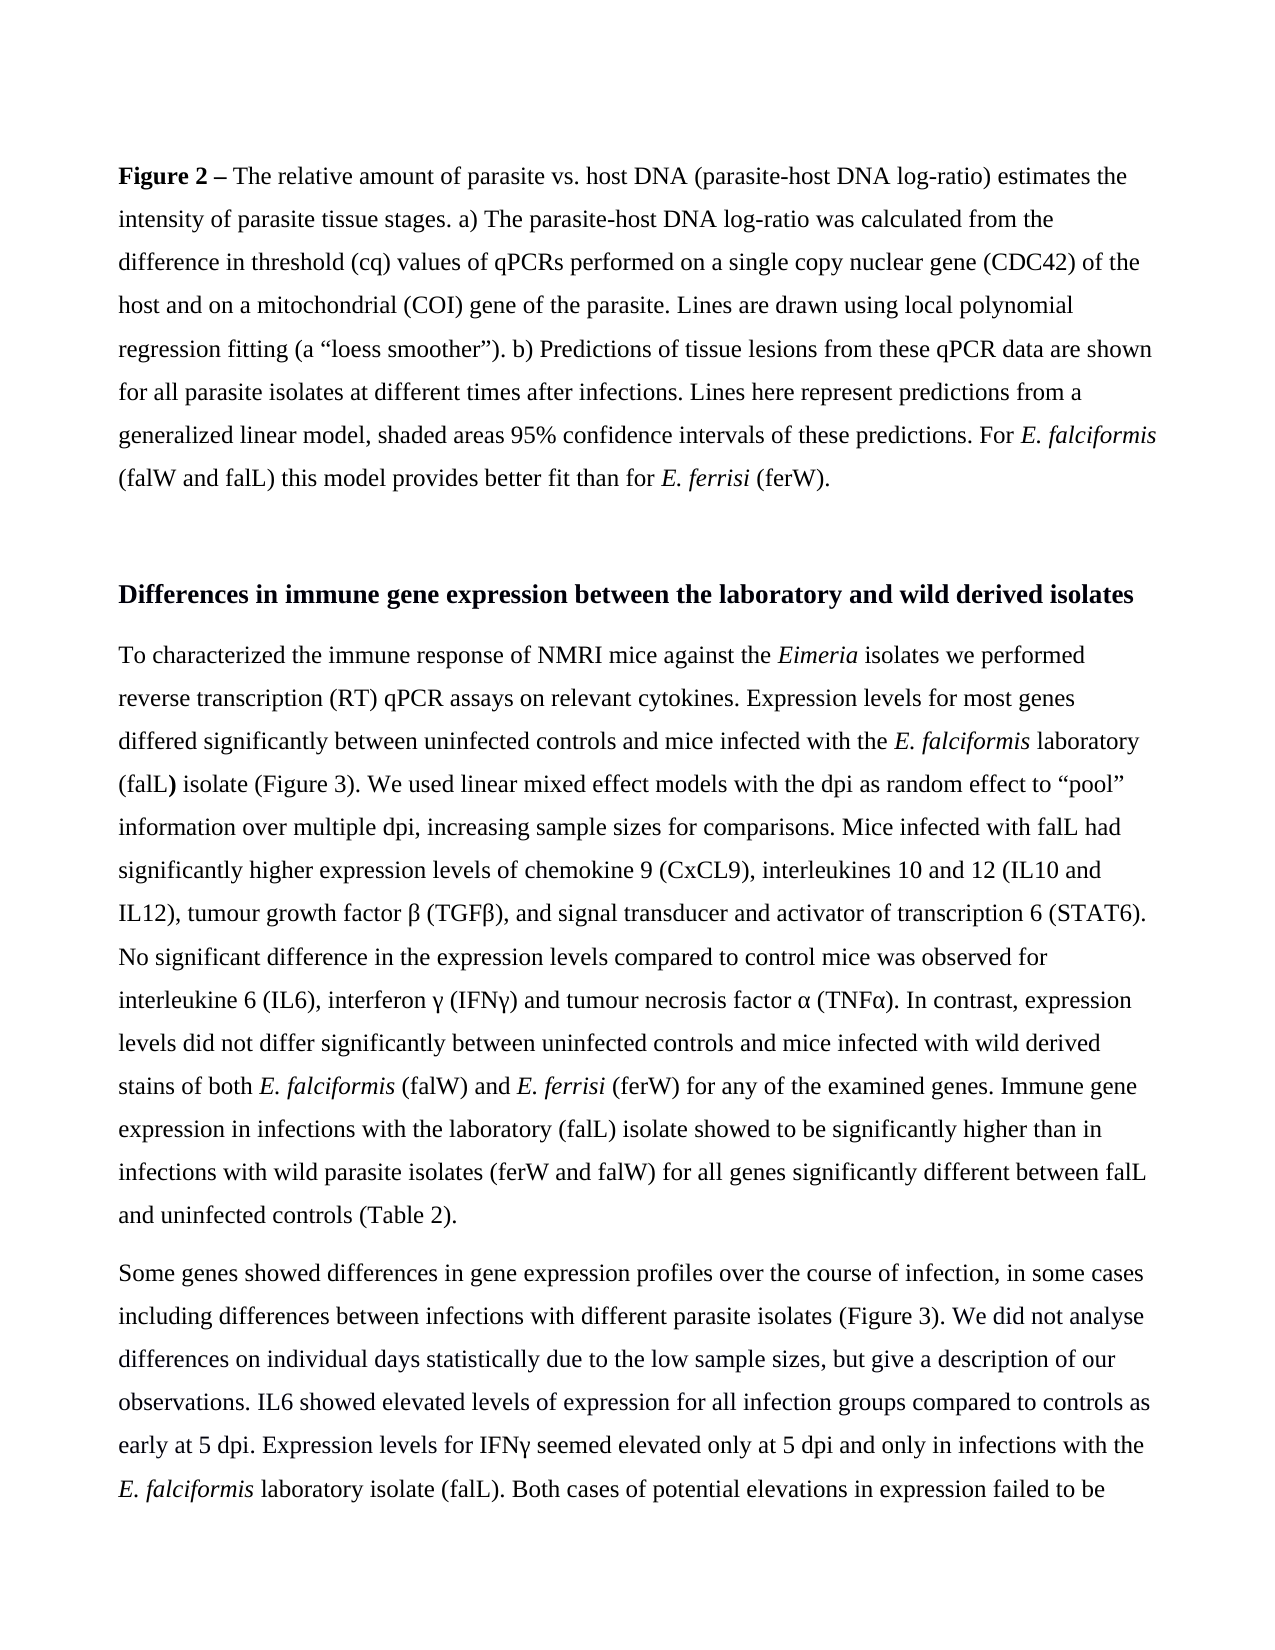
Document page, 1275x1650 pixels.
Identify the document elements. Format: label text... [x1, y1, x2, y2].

text Figure 2 – The relative amount of parasite vs. host DNA (parasite-host DNA log-ratio) estimates the intensity of parasite tissue stages. a) The parasite-host DNA log-ratio was calculated from the difference in threshold (cq) values of qPCRs performed on a single copy nuclear gene (CDC42) of the host and on a mitochondrial (COI) gene of the parasite. Lines are drawn using local polynomial regression fitting (a “loess smoother”). b) Predictions of tissue lesions from these qPCR data are shown for all parasite isolates at different times after infections. Lines here represent predictions from a generalized linear model, shaded areas 95% confidence intervals of these predictions. For E. falciformis (falW and falL) this model provides better fit than for E. ferrisi (ferW). [118, 161, 1157, 492]
text Differences in immune gene expression between the laboratory and wild derived isolates [118, 578, 1157, 610]
text To characterized the immune response of NMRI mice against the Eimeria isolates we performed reverse transcription (RT) qPCR assays on relevant cytokines. Expression levels for most genes differed significantly between uninfected controls and mice infected with the E. falciformis laboratory (falL) isolate (Figure 3). We used linear mixed effect models with the dpi as random effect to “pool” information over multiple dpi, increasing sample sizes for comparisons. Mice infected with falL had significantly higher expression levels of chemokine 9 (CxCL9), interleukines 10 and 12 (IL10 and IL12), tumour growth factor β (TGFβ), and signal transducer and activator of transcription 6 (STAT6). No significant difference in the expression levels compared to control mice was observed for interleukine 6 (IL6), interferon γ (IFNγ) and tumour necrosis factor α (TNFα). In contrast, expression levels did not differ significantly between uninfected controls and mice infected with wild derived stains of both E. falciformis (falW) and E. ferrisi (ferW) for any of the examined genes. Immune gene expression in infections with the laboratory (falL) isolate showed to be significantly higher than in infections with wild parasite isolates (ferW and falW) for all genes significantly different between falL and uninfected controls (Table 2). [118, 640, 1157, 1229]
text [118, 1258, 1157, 1502]
